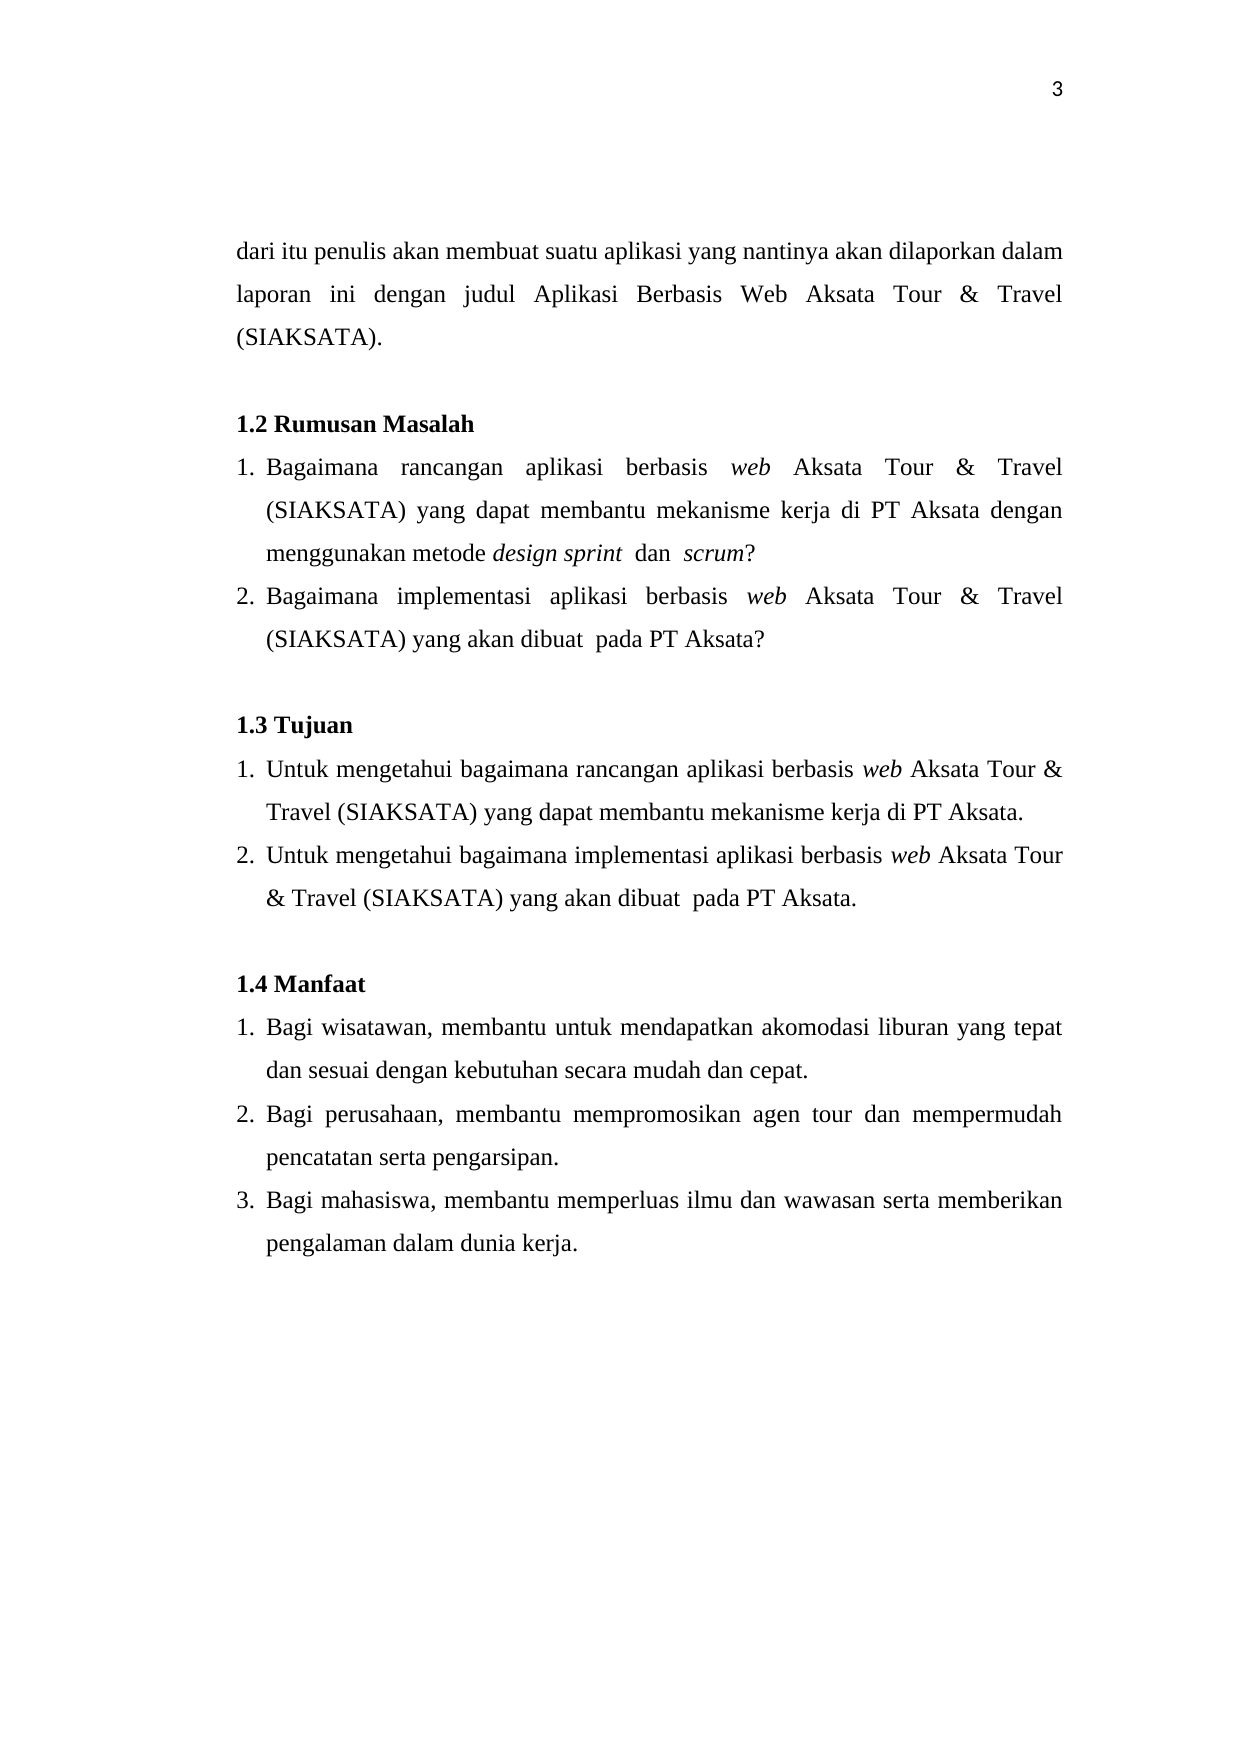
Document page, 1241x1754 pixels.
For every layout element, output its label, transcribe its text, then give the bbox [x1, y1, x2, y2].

list Bagaimana implementasi aplikasi berbasis web Aksata Tour & Travel (SIAKSATA) yang akan dibuat pada PT Aksata? [236, 581, 1063, 653]
list Bagi mahasiswa, membantu memperluas ilmu dan wawasan serta memberikan pengalaman dalam dunia kerja. [236, 1185, 1063, 1257]
subtitle 1.2 Rumusan Masalah [236, 409, 1063, 437]
subtitle Manfaat [236, 969, 1063, 998]
subtitle Tujuan [236, 711, 1063, 739]
list Untuk mengetahui bagaimana implementasi aplikasi berbasis web Aksata Tour & Travel (SIAKSATA) yang akan dibuat pada PT Aksata. [236, 840, 1063, 912]
list Bagaimana rancangan aplikasi berbasis web Aksata Tour & Travel (SIAKSATA) yang dapat membantu mekanisme kerja di PT Aksata dengan menggunakan metode design sprint dan scrum? [236, 452, 1063, 567]
list Untuk mengetahui bagaimana rancangan aplikasi berbasis web Aksata Tour & Travel (SIAKSATA) yang dapat membantu mekanisme kerja di PT Aksata. [236, 754, 1063, 826]
list Bagi wisatawan, membantu untuk mendapatkan akomodasi liburan yang tepat dan sesuai dengan kebutuhan secara mudah dan cepat. [236, 1012, 1063, 1084]
text dari itu penulis akan membuat suatu aplikasi yang nantinya akan dilaporkan dalam laporan ini dengan judul Aplikasi Berbasis Web Aksata Tour & Travel (SIAKSATA). [236, 236, 1063, 351]
list Bagi perusahaan, membantu mempromosikan agen tour dan mempermudah pencatatan serta pengarsipan. [236, 1099, 1063, 1171]
